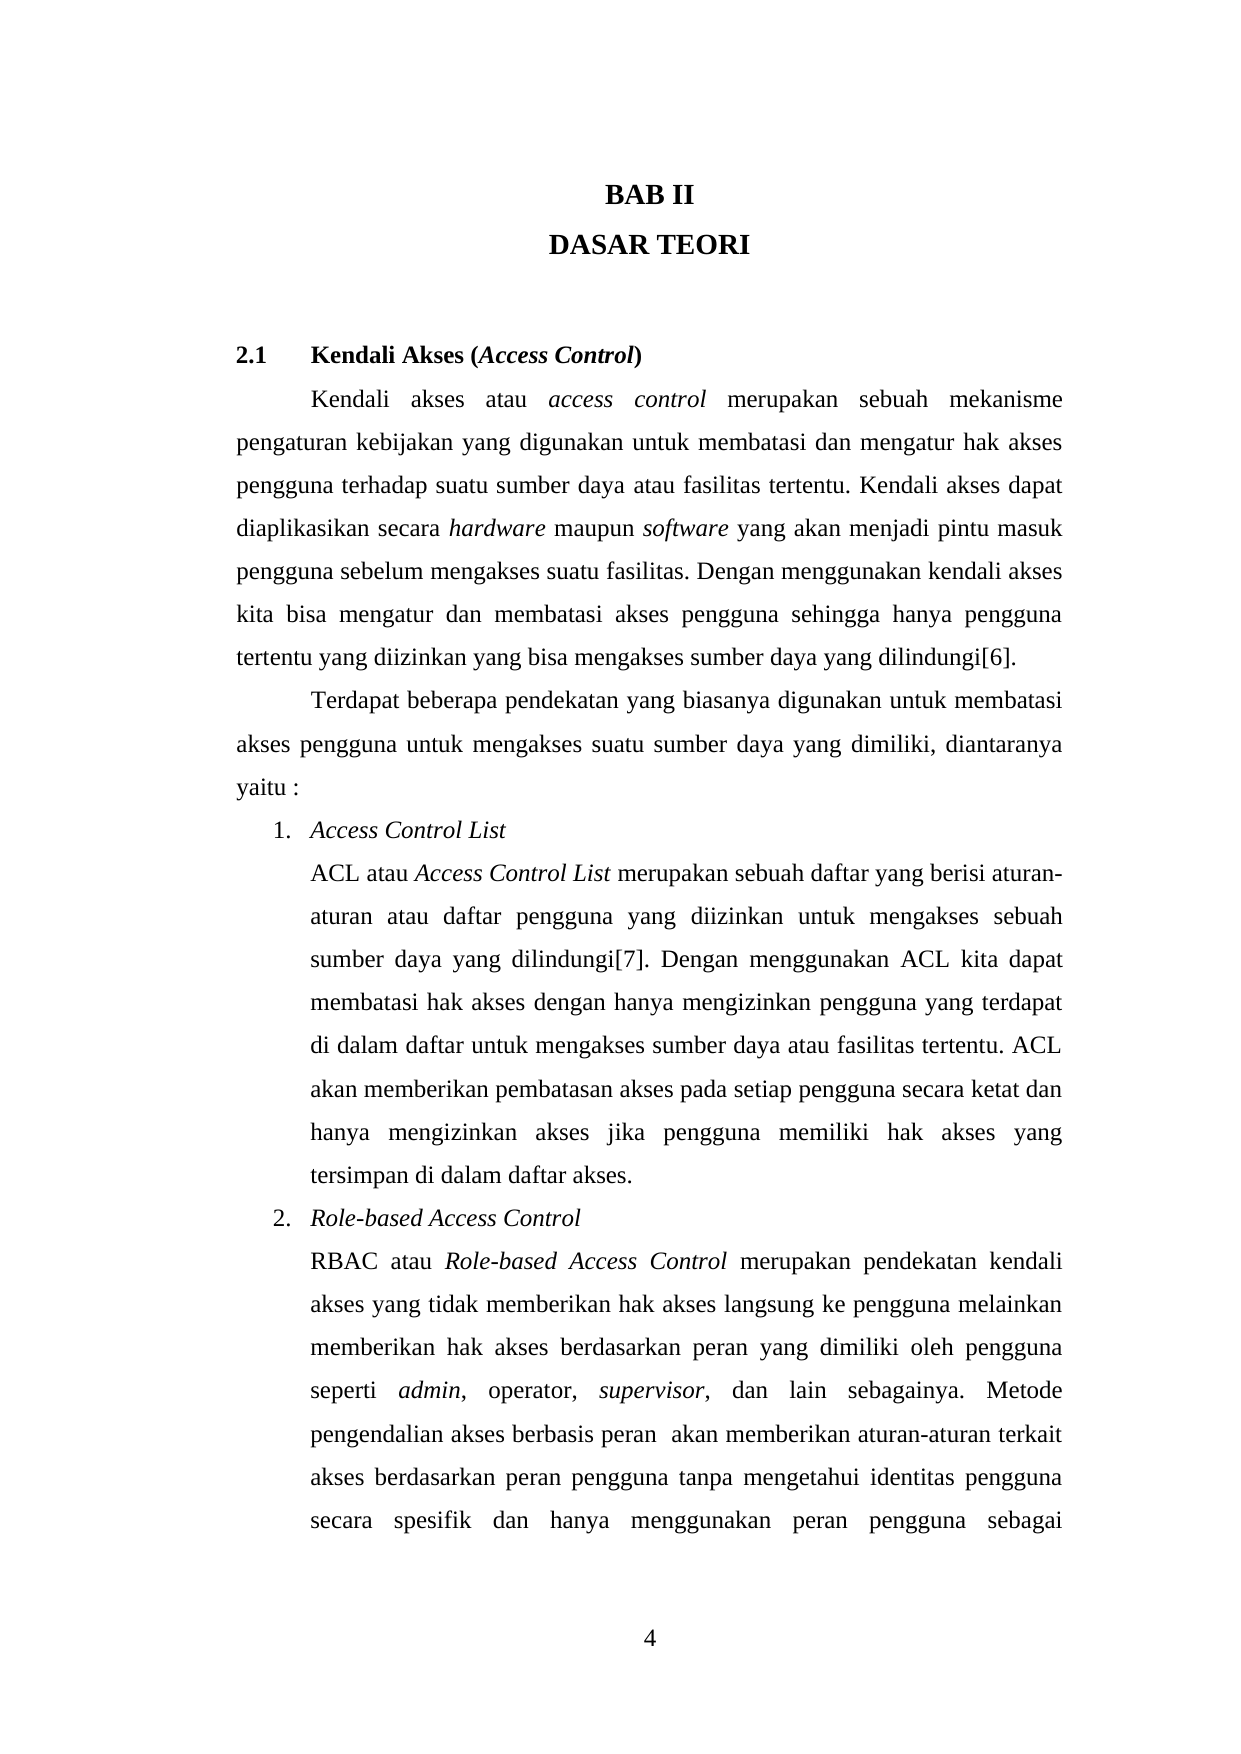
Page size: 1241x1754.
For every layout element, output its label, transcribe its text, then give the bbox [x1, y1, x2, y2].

list Role-based Access Control [273, 1203, 1063, 1232]
text Terdapat beberapa pendekatan yang biasanya digunakan untuk membatasi akses pengguna untuk mengakses suatu sumber daya yang dimiliki, diantaranya yaitu : [236, 686, 1063, 801]
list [310, 1246, 1063, 1534]
text Kendali akses atau access control merupakan sebuah mekanisme pengaturan kebijakan yang digunakan untuk membatasi dan mengatur hak akses pengguna terhadap suatu sumber daya atau fasilitas tertentu. Kendali akses dapat diaplikasikan secara hardware maupun software yang akan menjadi pintu masuk pengguna sebelum mengakses suatu fasilitas. Dengan menggunakan kendali akses kita bisa mengatur dan membatasi akses pengguna sehingga hanya pengguna tertentu yang diizinkan yang bisa mengakses sumber daya yang dilindungi[6]. [236, 384, 1063, 671]
list Access Control List [273, 815, 1063, 844]
text Kendali Akses (Access Control) [236, 341, 1063, 369]
subtitle BAB II DASAR TEORI [236, 177, 1063, 261]
list ACL atau Access Control List merupakan sebuah daftar yang berisi aturan-aturan atau daftar pengguna yang diizinkan untuk mengakses sebuah sumber daya yang dilindungi[7]. Dengan menggunakan ACL kita dapat membatasi hak akses dengan hanya mengizinkan pengguna yang terdapat di dalam daftar untuk mengakses sumber daya atau fasilitas tertentu. ACL akan memberikan pembatasan akses pada setiap pengguna secara ketat dan hanya mengizinkan akses jika pengguna memiliki hak akses yang tersimpan di dalam daftar akses. [310, 858, 1063, 1189]
